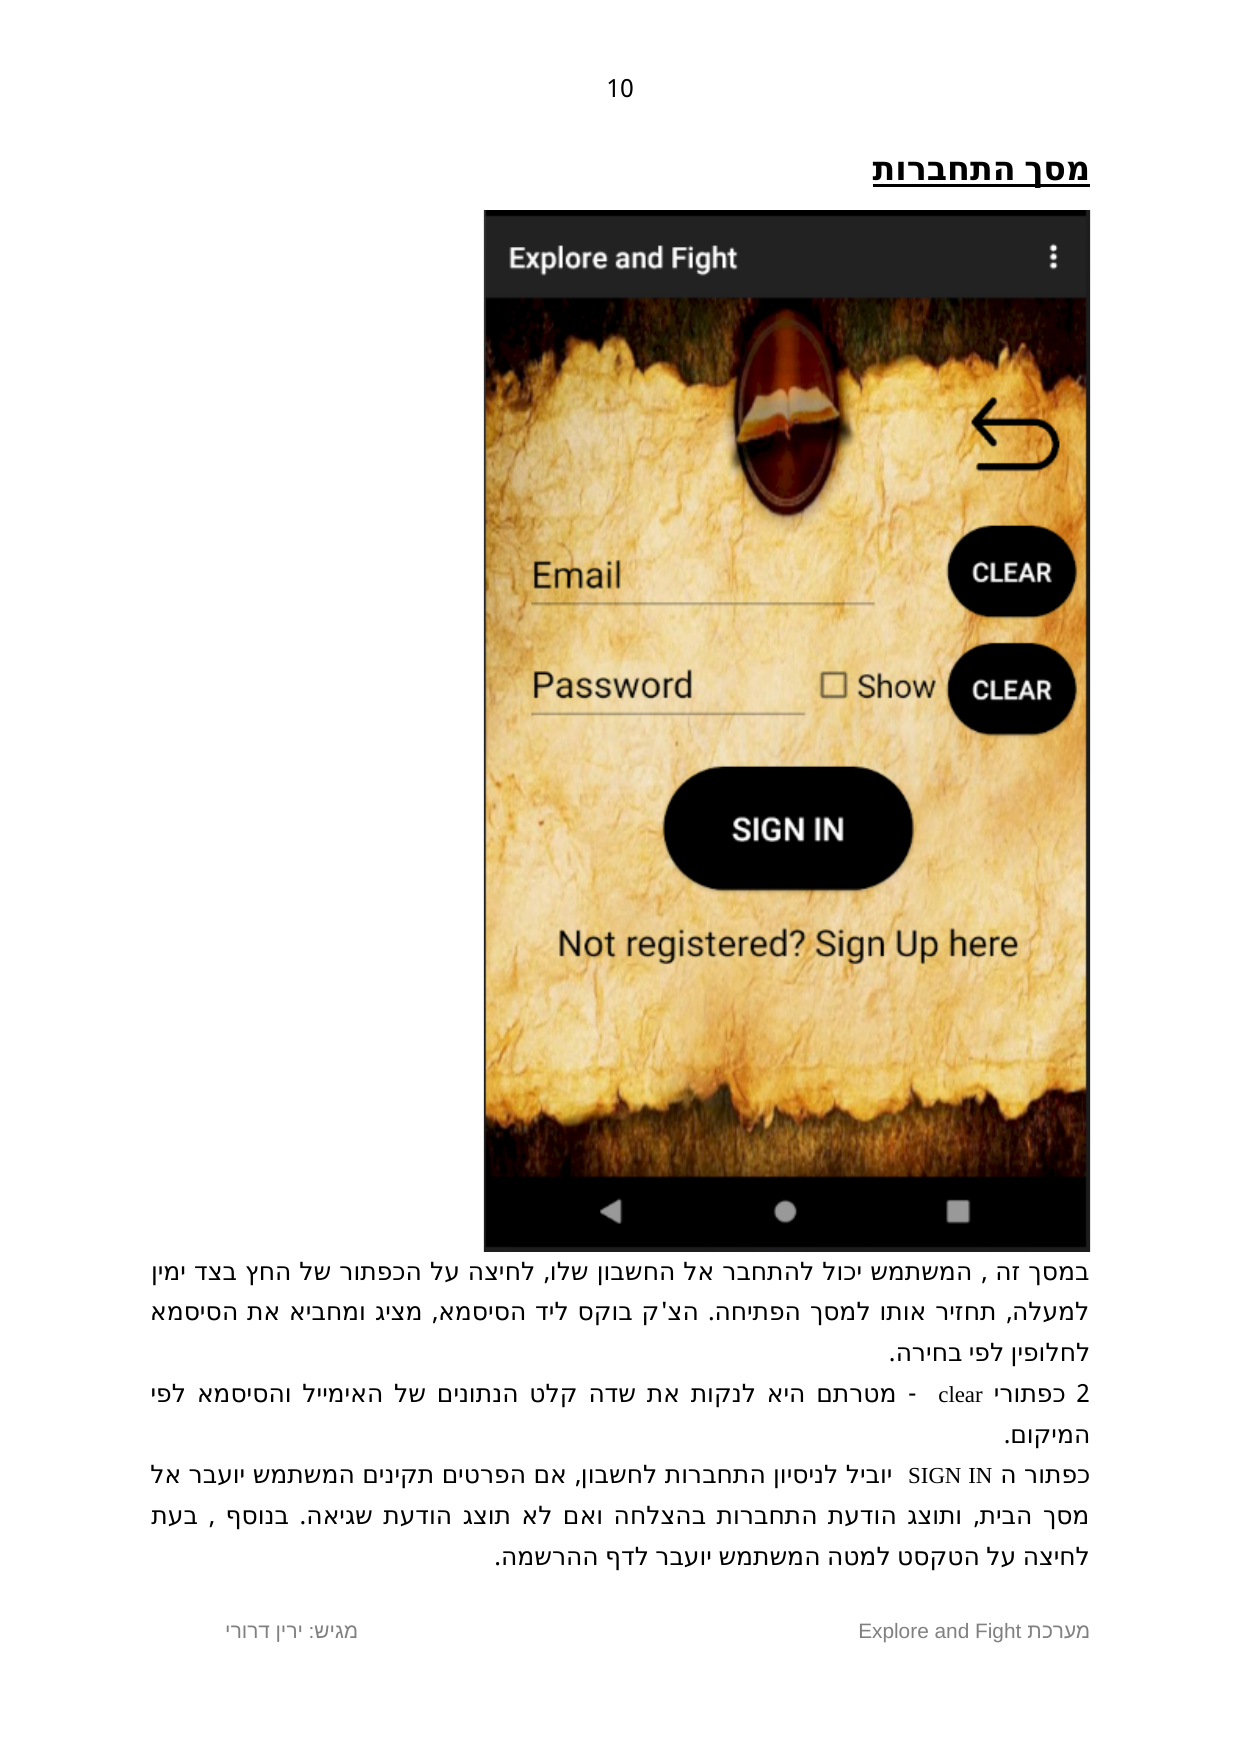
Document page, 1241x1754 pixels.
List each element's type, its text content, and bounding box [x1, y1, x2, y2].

picture [483, 210, 1091, 1252]
text 2 כפתורי clear - מטרתם היא לנקות את שדה קלט הנתונים של האימייל והסיסמא לפי המיקום. [150, 1380, 1090, 1453]
subtitle מסך התחברות [150, 150, 1090, 193]
text במסך זה , המשתמש יכול להתחבר אל החשבון שלו, לחיצה על הכפתור של החץ בצד ימין למעלה, תחזיר אותו למסך הפתיחה. הצ'ק בוקס ליד הסיסמא, מציג ומחביא את הסיסמא לחלופין לפי בחירה. [150, 1258, 1090, 1372]
text כפתור ה SIGN IN יוביל לניסיון התחברות לחשבון, אם הפרטים תקינים המשתמש יועבר אל מסך הבית, ותוצג הודעת התחברות בהצלחה ואם לא תוצג הודעת שגיאה. בנוסף , בעת לחיצה על הטקסט למטה המשתמש יועבר לדף ההרשמה. [150, 1461, 1090, 1575]
